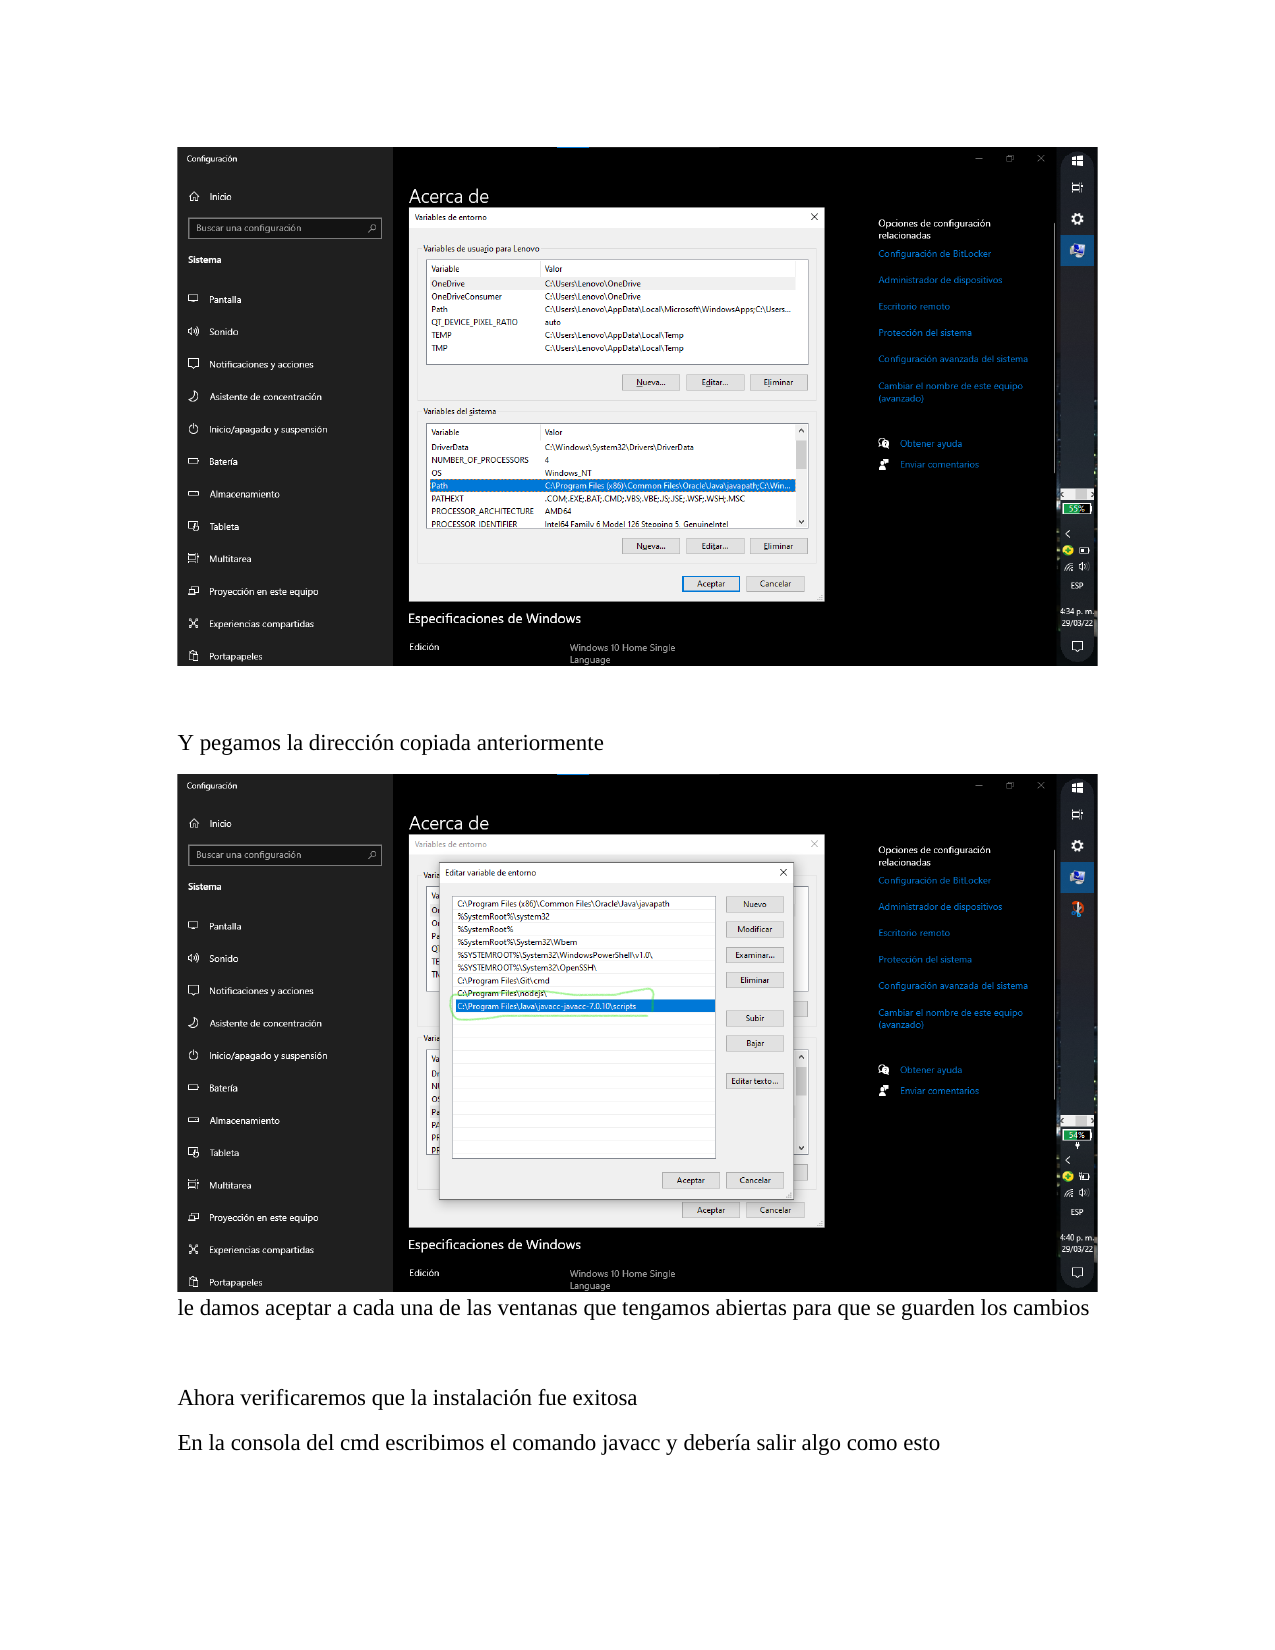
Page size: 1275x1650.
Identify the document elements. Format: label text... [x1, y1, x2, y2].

text le damos aceptar a cada una de las ventanas que tengamos abiertas para que se guarden los cambios [177, 1292, 1098, 1320]
picture [177, 774, 1098, 1292]
text Ahora verificaremos que la instalación fue exitosa [177, 1384, 1098, 1411]
text Y pegamos la dirección copiada anteriormente [177, 729, 1098, 756]
text En la consola del cmd escribimos el comando javacc y debería salir algo como esto [177, 1429, 1098, 1456]
picture [177, 147, 1098, 666]
